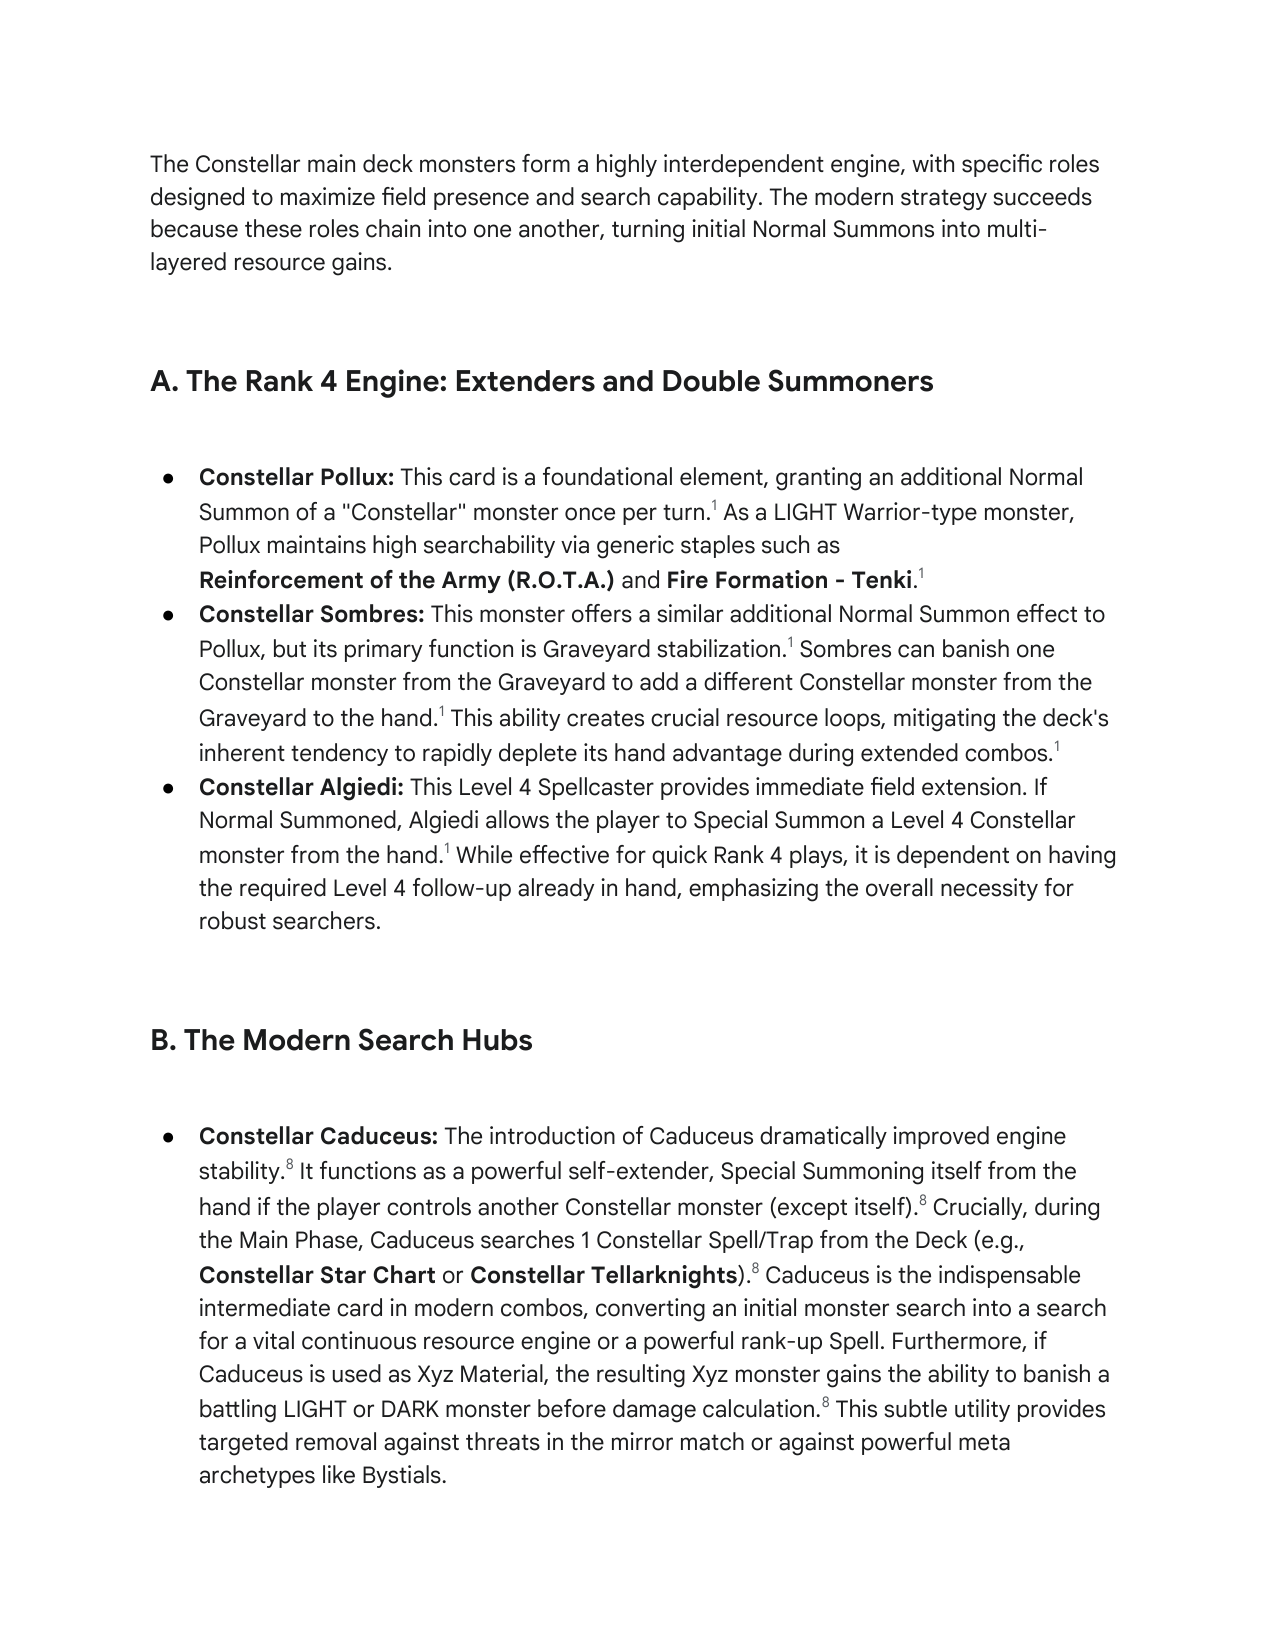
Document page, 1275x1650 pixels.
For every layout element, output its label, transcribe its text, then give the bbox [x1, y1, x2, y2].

list Constellar Pollux: This card is a foundational element, granting an additional Normal Summon of a "Constellar" monster once per turn.1 As a LIGHT Warrior-type monster, Pollux maintains high searchability via generic staples such as Reinforcement of the Army (R.O.T.A.) and Fire Formation - Tenki.1 [161, 463, 1125, 596]
text The Constellar main deck monsters form a highly interdependent engine, with specific roles designed to maximize field presence and search capability. The modern strategy succeeds because these roles chain into one another, turning initial Normal Summons into multi-layered resource gains. [150, 150, 1125, 277]
list Constellar Caduceus: The introduction of Caduceus dramatically improved engine stability.8 It functions as a powerful self-extender, Special Summoning itself from the hand if the player controls another Constellar monster (except itself).8 Crucially, during the Main Phase, Caduceus searches 1 Constellar Spell/Trap from the Deck (e.g., Constellar Star Chart or Constellar Tellarknights).8 Caduceus is the indispensable intermediate card in modern combos, converting an initial monster search into a search for a vital continuous resource engine or a powerful rank-up Spell. Furthermore, if Caduceus is used as Xyz Material, the resulting Xyz monster gains the ability to banish a battling LIGHT or DARK monster before damage calculation.8 This subtle utility provides targeted removal against threats in the mirror match or against powerful meta archetypes like Bystials. [161, 1122, 1125, 1490]
subtitle A. The Rank 4 Engine: Extenders and Double Summoners [150, 363, 1125, 400]
list Constellar Sombres: This monster offers a similar additional Normal Summon effect to Pollux, but its primary function is Graveyard stabilization.1 Sombres can banish one Constellar monster from the Graveyard to add a different Constellar monster from the Graveyard to the hand.1 This ability creates crucial resource loops, mitigating the deck's inherent tendency to rapidly deplete its hand advantage during extended combos.1 [161, 600, 1125, 769]
list Constellar Algiedi: This Level 4 Spellcaster provides immediate field extension. If Normal Summoned, Algiedi allows the player to Special Summon a Level 4 Constellar monster from the hand.1 While effective for quick Rank 4 plays, it is dependent on having the required Level 4 follow-up already in hand, emphasizing the overall necessity for robust searchers. [161, 773, 1125, 936]
subtitle B. The Modern Search Hubs [150, 1022, 1125, 1059]
